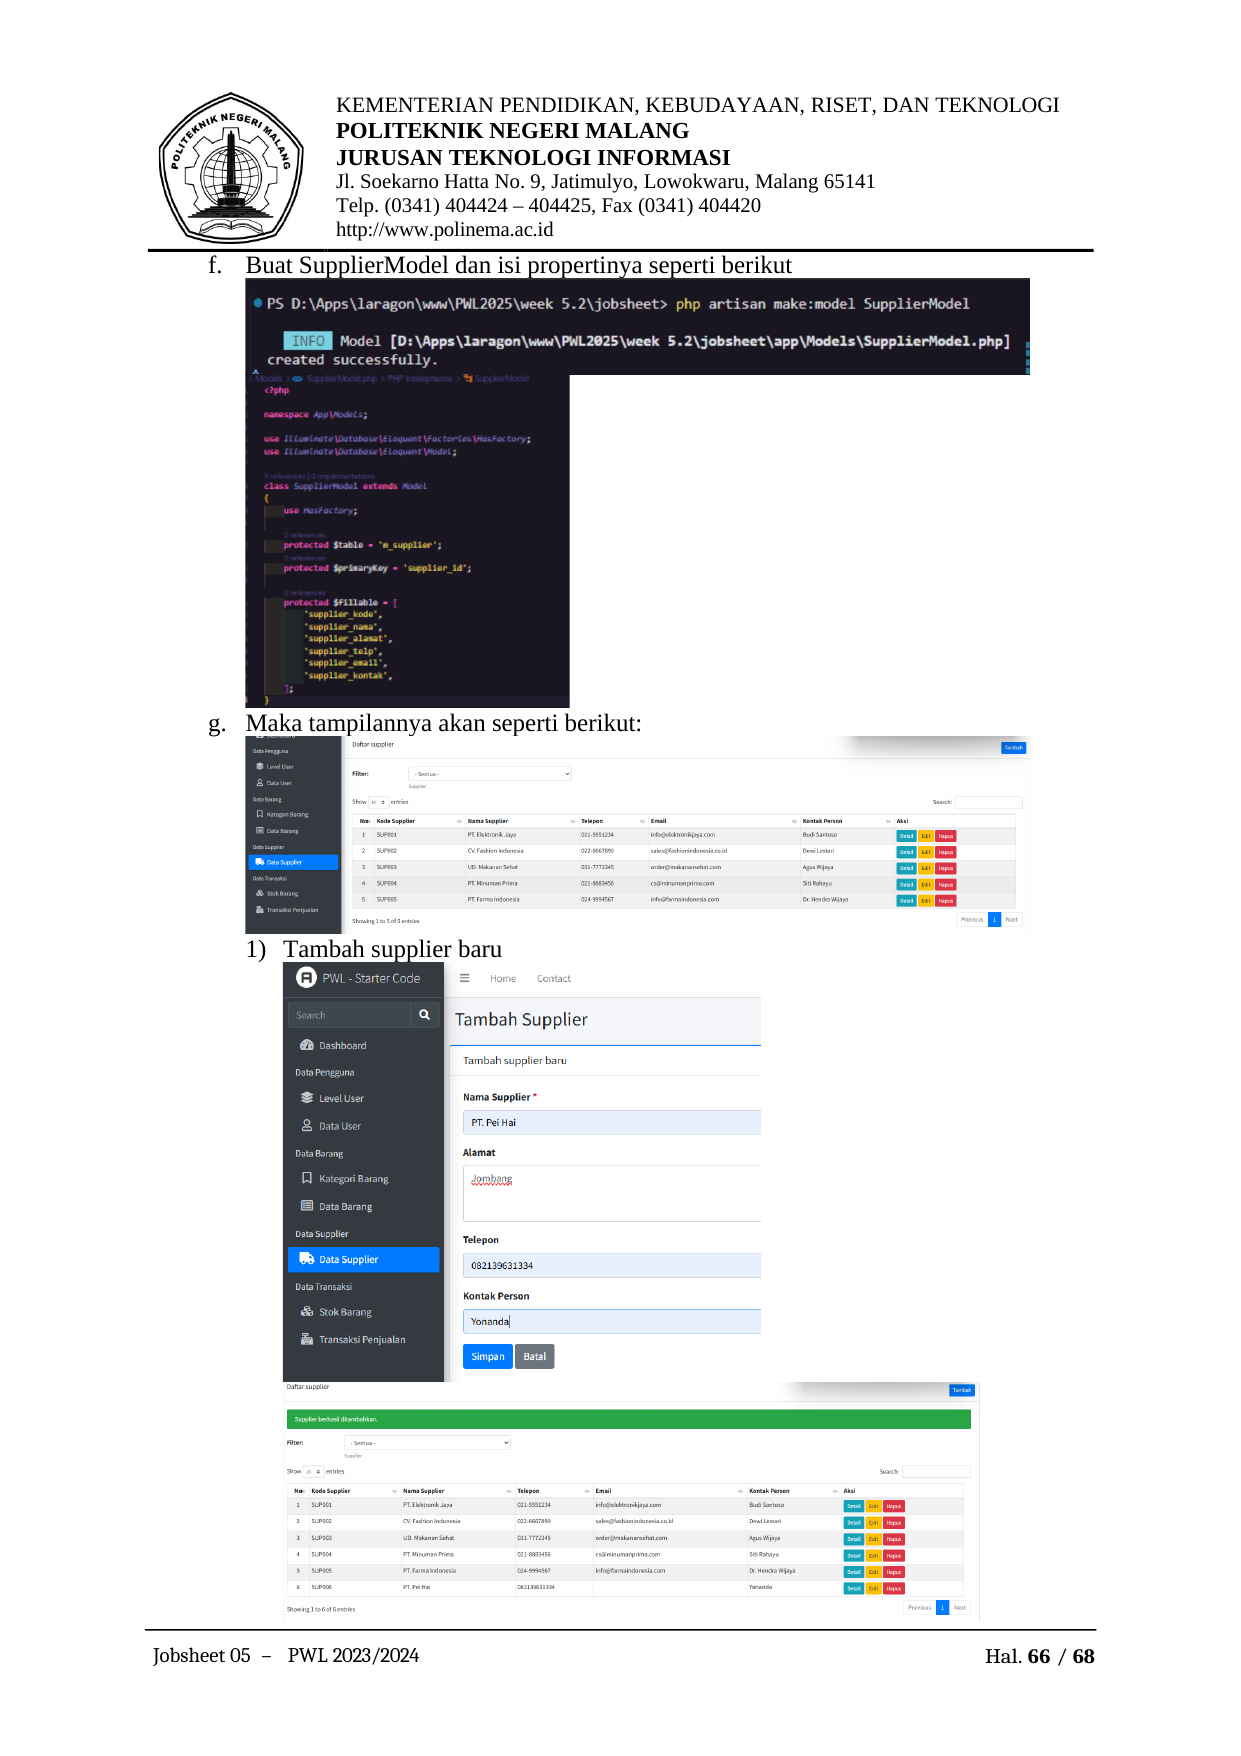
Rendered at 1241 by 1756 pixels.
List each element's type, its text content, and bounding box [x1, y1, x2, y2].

picture [282, 962, 981, 1622]
picture [158, 92, 304, 244]
picture [245, 278, 1030, 708]
list Maka tampilannya akan seperti berikut: [208, 708, 1107, 737]
picture [245, 736, 1031, 934]
list Buat SupplierModel dan isi propertinya seperti berikut [208, 250, 1107, 279]
list Tambah supplier baru [245, 934, 1107, 963]
